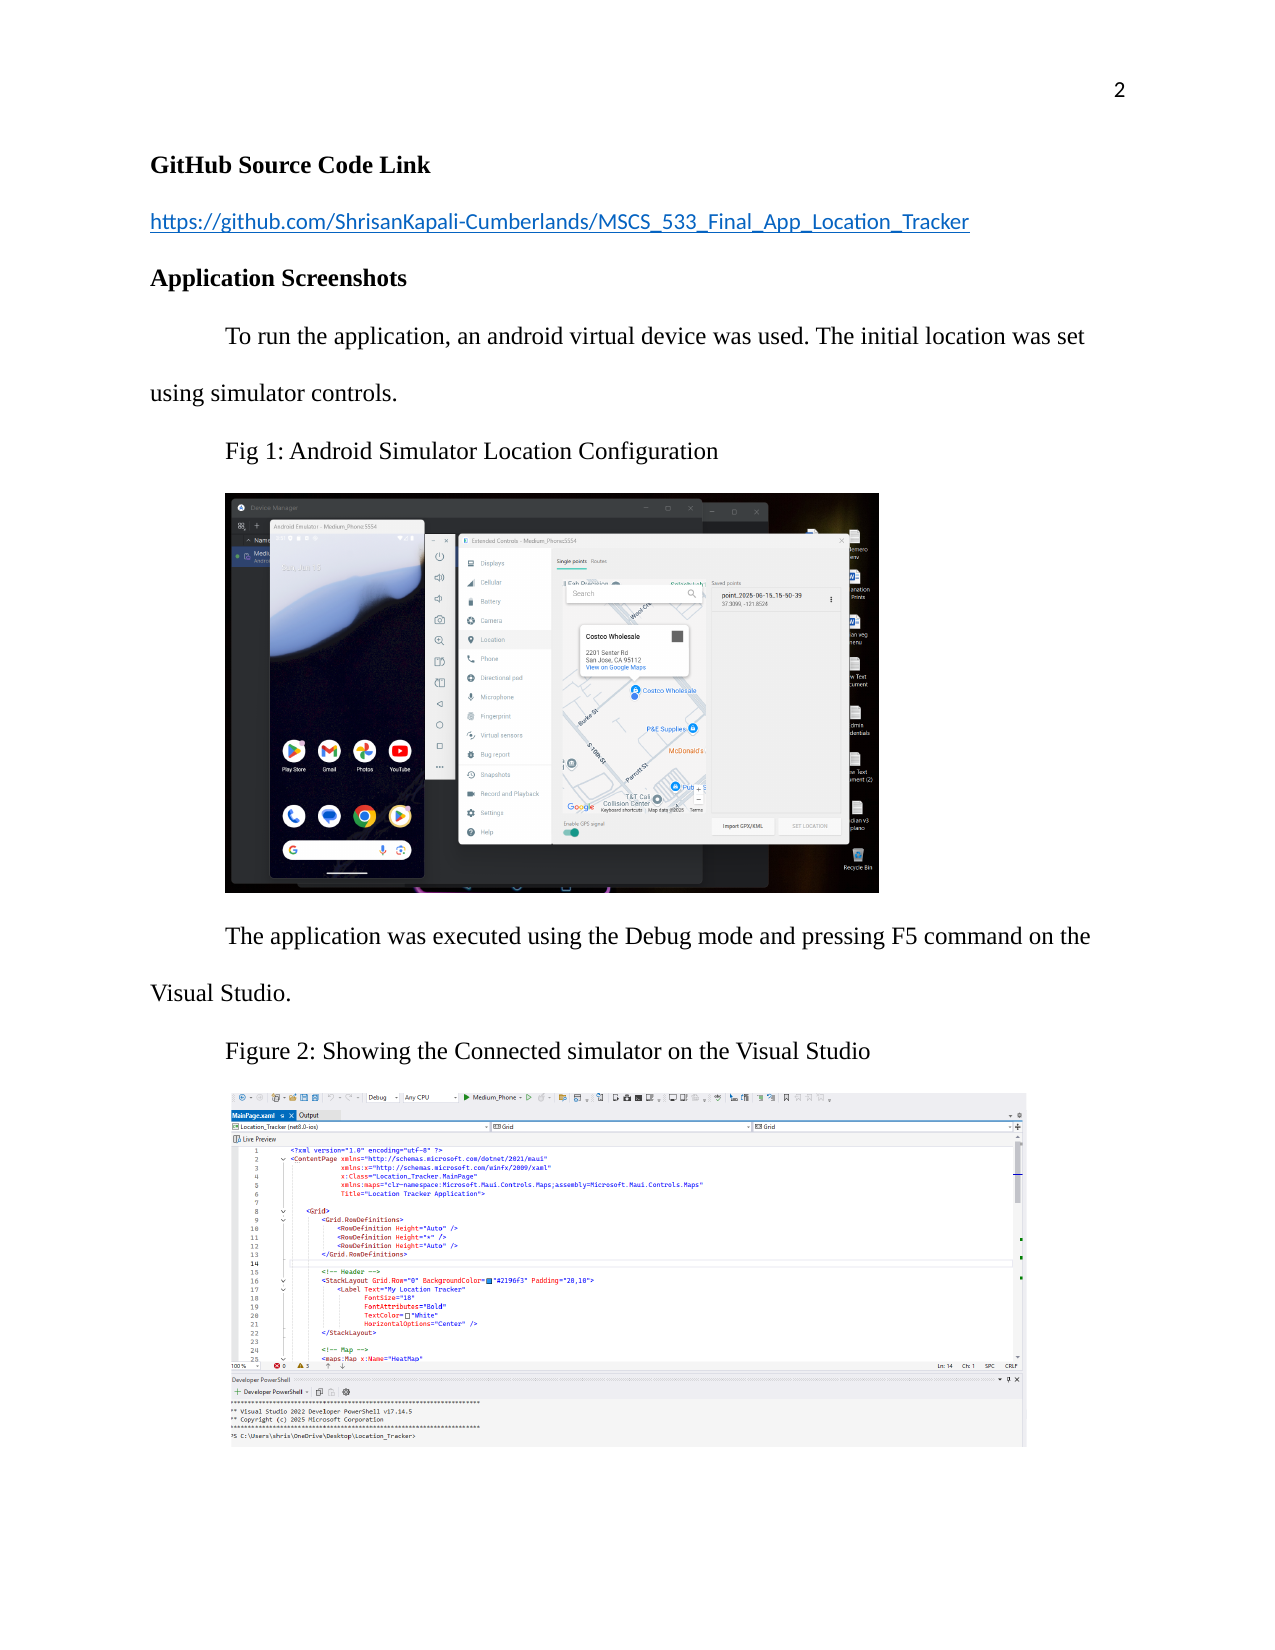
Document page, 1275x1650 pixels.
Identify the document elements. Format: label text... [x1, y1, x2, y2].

text GitHub Source Code Link [150, 150, 1125, 179]
text Figure 2: Showing the Connected simulator on the Visual Studio [150, 1036, 1125, 1064]
text Fig 1: Android Simulator Location Configuration [150, 436, 1125, 465]
picture [225, 493, 879, 893]
text Application Screenshots [150, 263, 1125, 292]
text https://github.com/ShrisanKapali-Cumberlands/MSCS_533_Final_App_Location_Tracker [150, 207, 1125, 236]
text The application was executed using the Debug mode and pressing F5 command on the Visual Studio. [150, 921, 1125, 1007]
text To run the application, an android virtual device was used. The initial location was set using simulator controls. [150, 321, 1125, 407]
picture [231, 1093, 1027, 1447]
